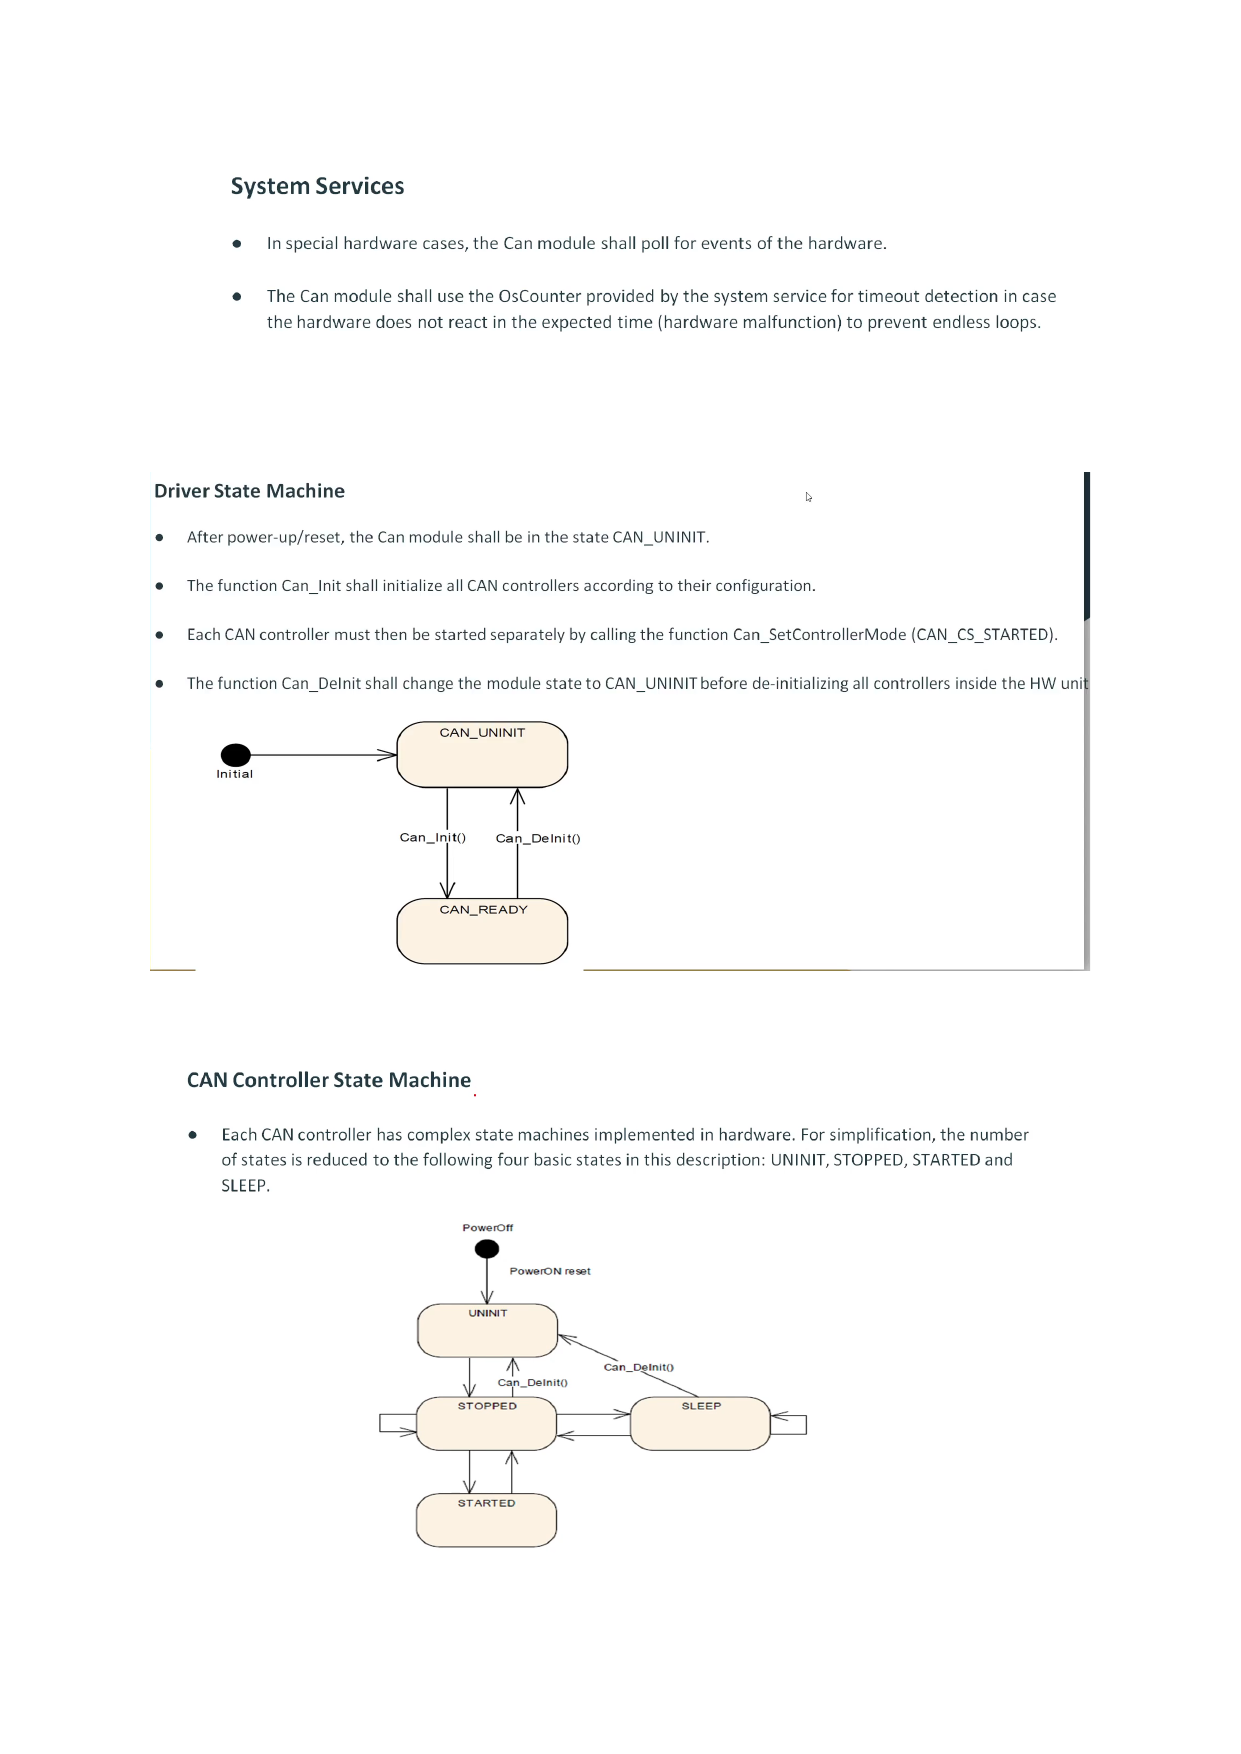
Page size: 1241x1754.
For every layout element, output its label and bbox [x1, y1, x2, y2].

picture [150, 150, 1091, 454]
picture [150, 472, 1091, 971]
picture [150, 1066, 1091, 1557]
